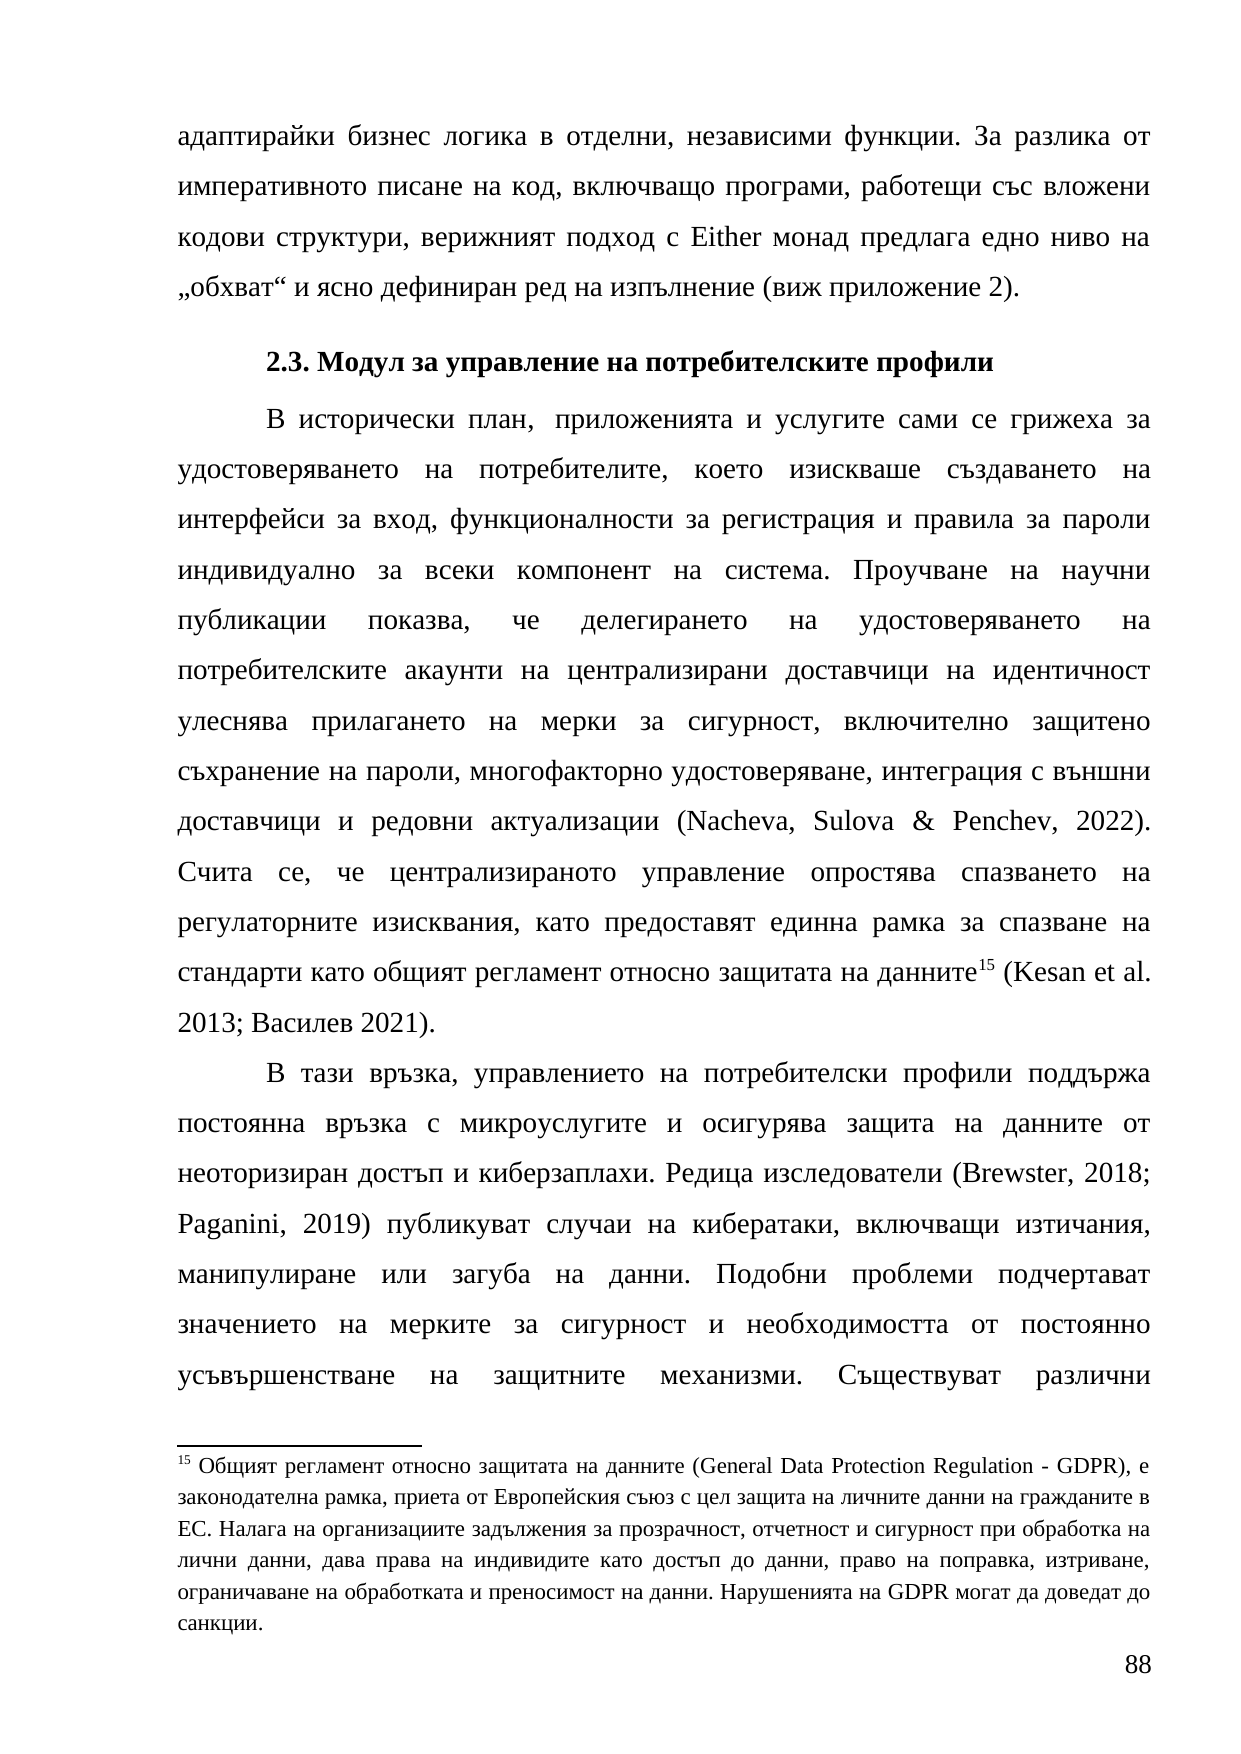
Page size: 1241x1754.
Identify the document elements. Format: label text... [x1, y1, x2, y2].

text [177, 118, 1152, 303]
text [177, 1055, 1152, 1390]
subtitle 2.3. Модул за управление на потребителските профили [177, 344, 1152, 378]
text В исторически план, приложенията и услугите сами се грижеха за удостоверяването на потребителите, което изискваше създаването на интерфейси за вход, функционалности за регистрация и правила за пароли индивидуално за всеки компонент на система. Проучване на научни публикации показва, че делегирането на удостоверяването на потребителските акаунти на централизирани доставчици на идентичност улеснява прилагането на мерки за сигурност, включително защитено съхранение на пароли, многофакторно удостоверяване, интеграция с външни доставчици и редовни актуализации (Nacheva, Sulova & Penchev, 2022). Счита се, че централизираното управление опростява спазването на регулаторните изисквания, като предоставят единна рамка за спазване на стандарти като общият регламент относно защитата на данните (Kesan et al. 2013; Василев 2021). [177, 401, 1152, 1038]
